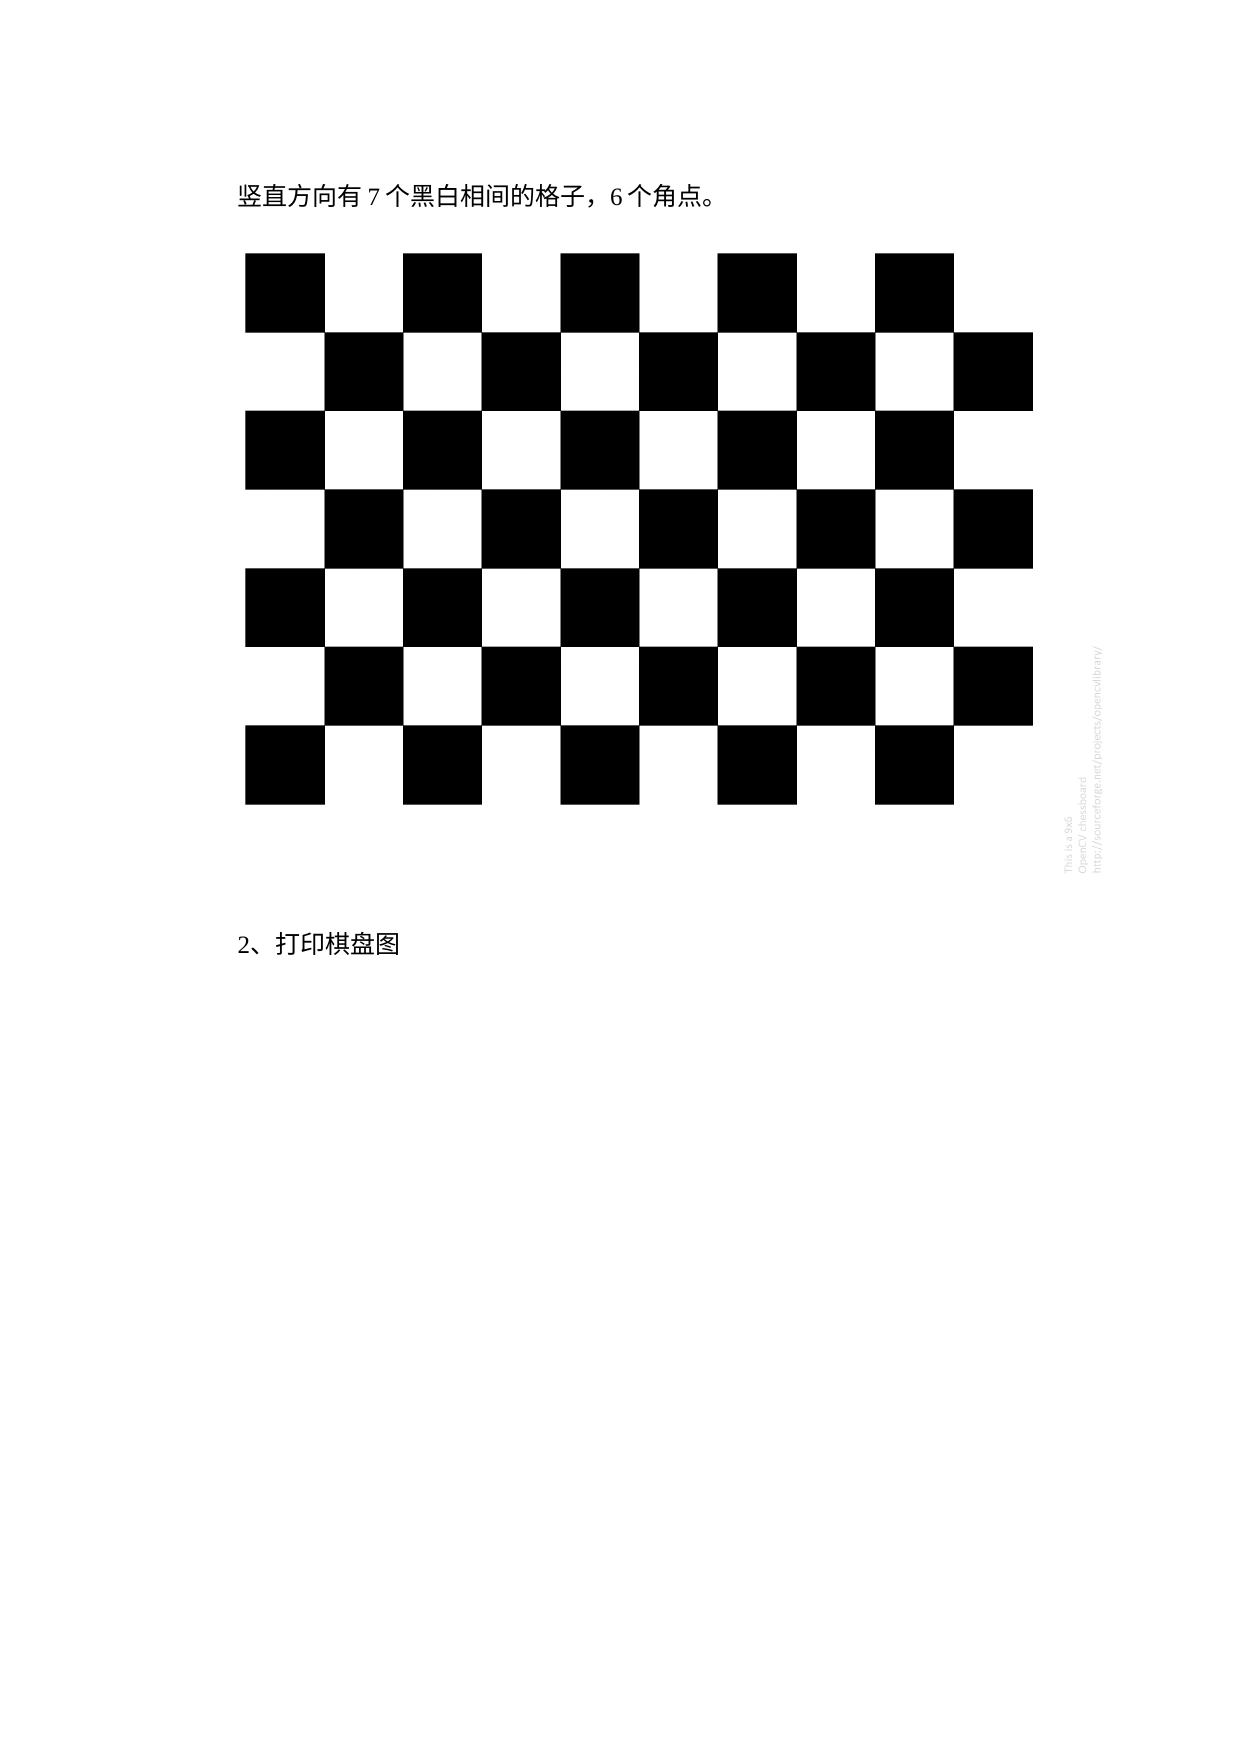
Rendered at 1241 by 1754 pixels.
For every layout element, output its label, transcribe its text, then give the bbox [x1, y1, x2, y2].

picture [237, 245, 1103, 874]
text 竖直方向有7个黑白相间的格子，6个角点。 [187, 162, 1053, 227]
text 2、打印棋盘图 [187, 910, 1053, 975]
